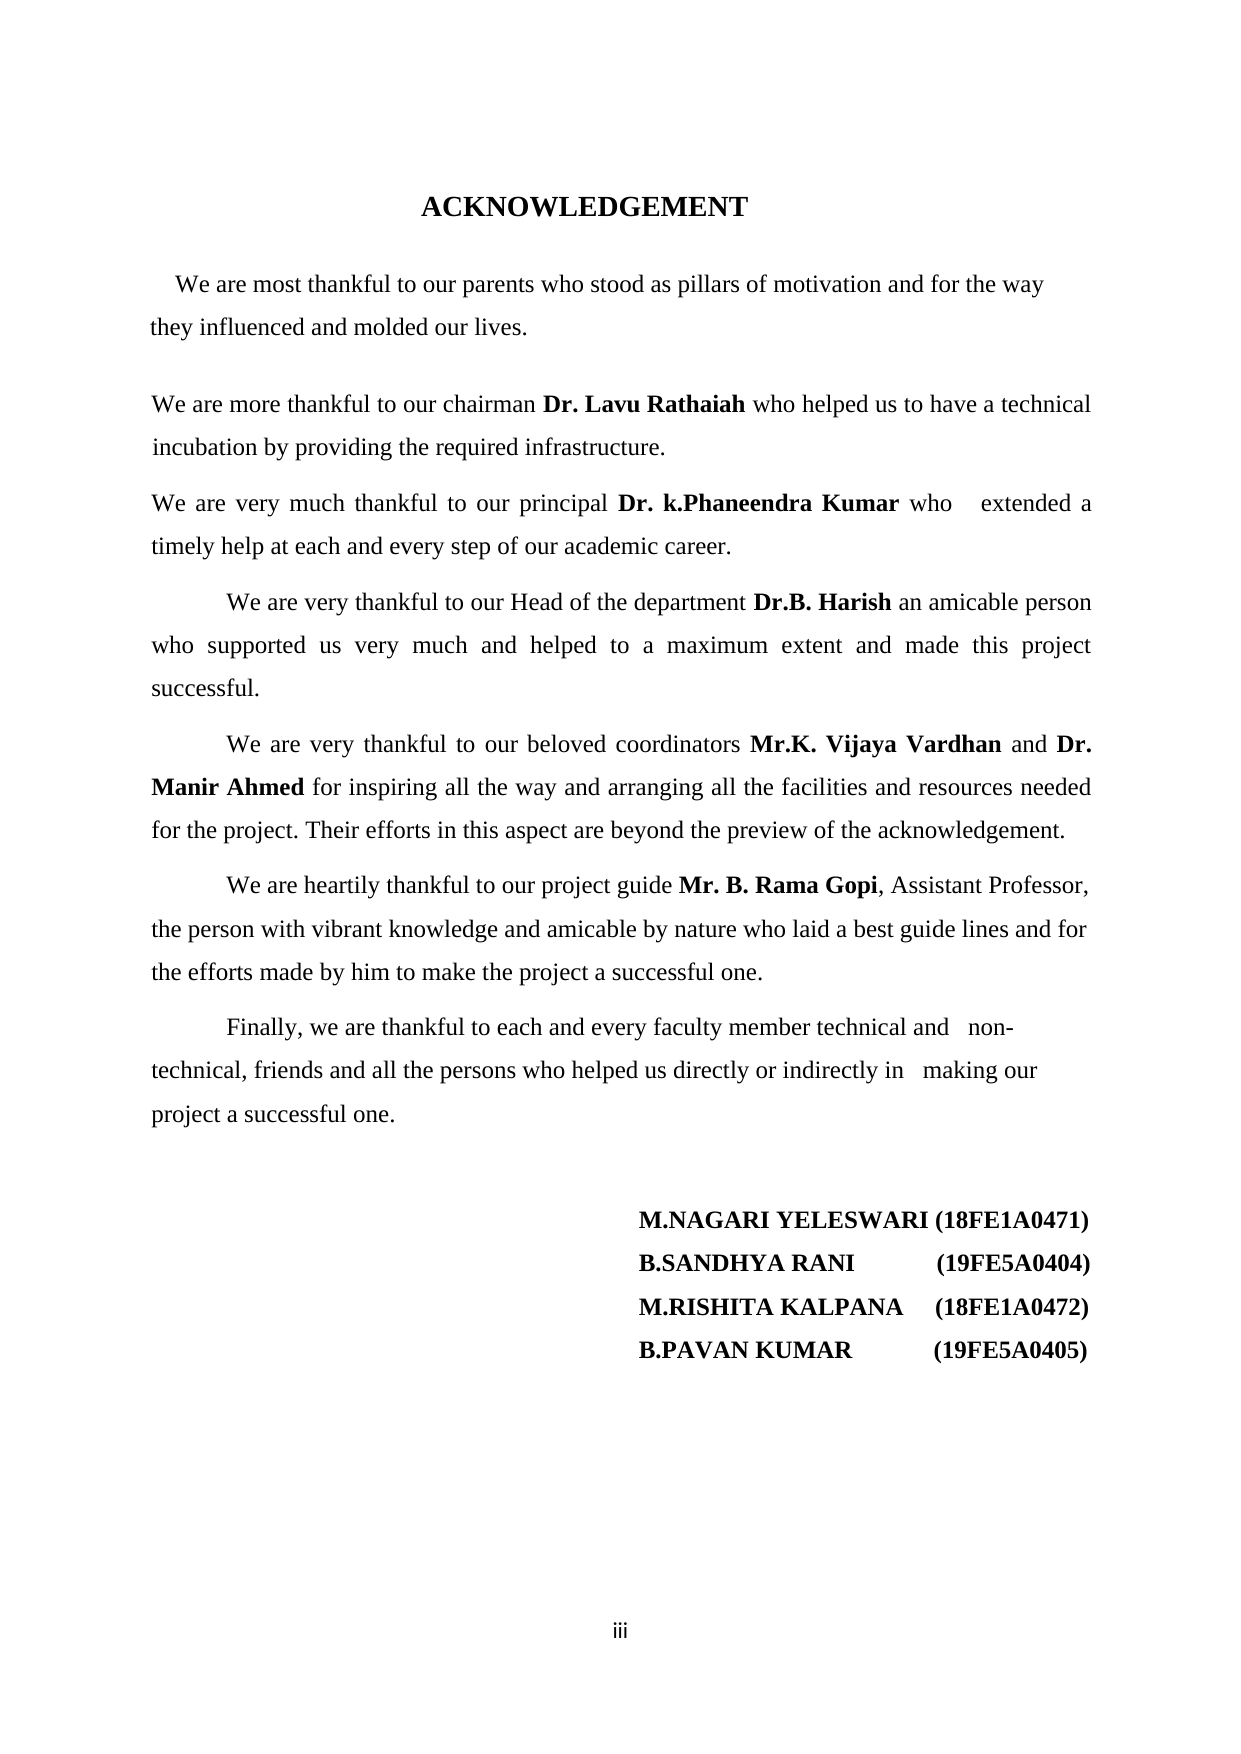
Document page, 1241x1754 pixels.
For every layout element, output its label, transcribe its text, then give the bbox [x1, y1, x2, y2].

text Finally, we are thankful to each and every faculty member technical and non- technical, friends and all the persons who helped us directly or indirectly in making our project a successful one. [151, 1012, 1092, 1127]
text We are very thankful to our Head of the department Dr.B. Harish an amicable person who supported us very much and helped to a maximum extent and made this project successful. [151, 587, 1092, 702]
text M.RISHITA KALPANA (18FE1A0472) [282, 1292, 1092, 1320]
text We are most thankful to our parents who stood as pillars of motivation and for the way they influenced and molded our lives. [150, 269, 1081, 341]
text B.SANDHYA RANI (19FE5A0404) [282, 1248, 1092, 1277]
text ACKNOWLEDGEMENT [151, 189, 1092, 223]
text We are very thankful to our beloved coordinators Mr.K. Vijaya Vardhan and Dr. Manir Ahmed for inspiring all the way and arranging all the facilities and resources needed for the project. Their efforts in this aspect are beyond the preview of the acknowledgement. [151, 729, 1092, 844]
text M.NAGARI YELESWARI (18FE1A0471) [151, 1205, 1092, 1234]
text We are very much thankful to our principal Dr. k.Phaneendra Kumar who extended a timely help at each and every step of our academic career. [151, 488, 1092, 560]
text We are more thankful to our chairman Dr. Lavu Rathaiah who helped us to have a technical incubation by providing the required infrastructure. [151, 389, 1092, 461]
text We are heartily thankful to our project guide Mr. B. Rama Gopi, Assistant Professor, the person with vibrant knowledge and amicable by nature who laid a best guide lines and for the efforts made by him to make the project a successful one. [151, 871, 1092, 986]
text B.PAVAN KUMAR (19FE5A0405) [282, 1335, 1092, 1363]
